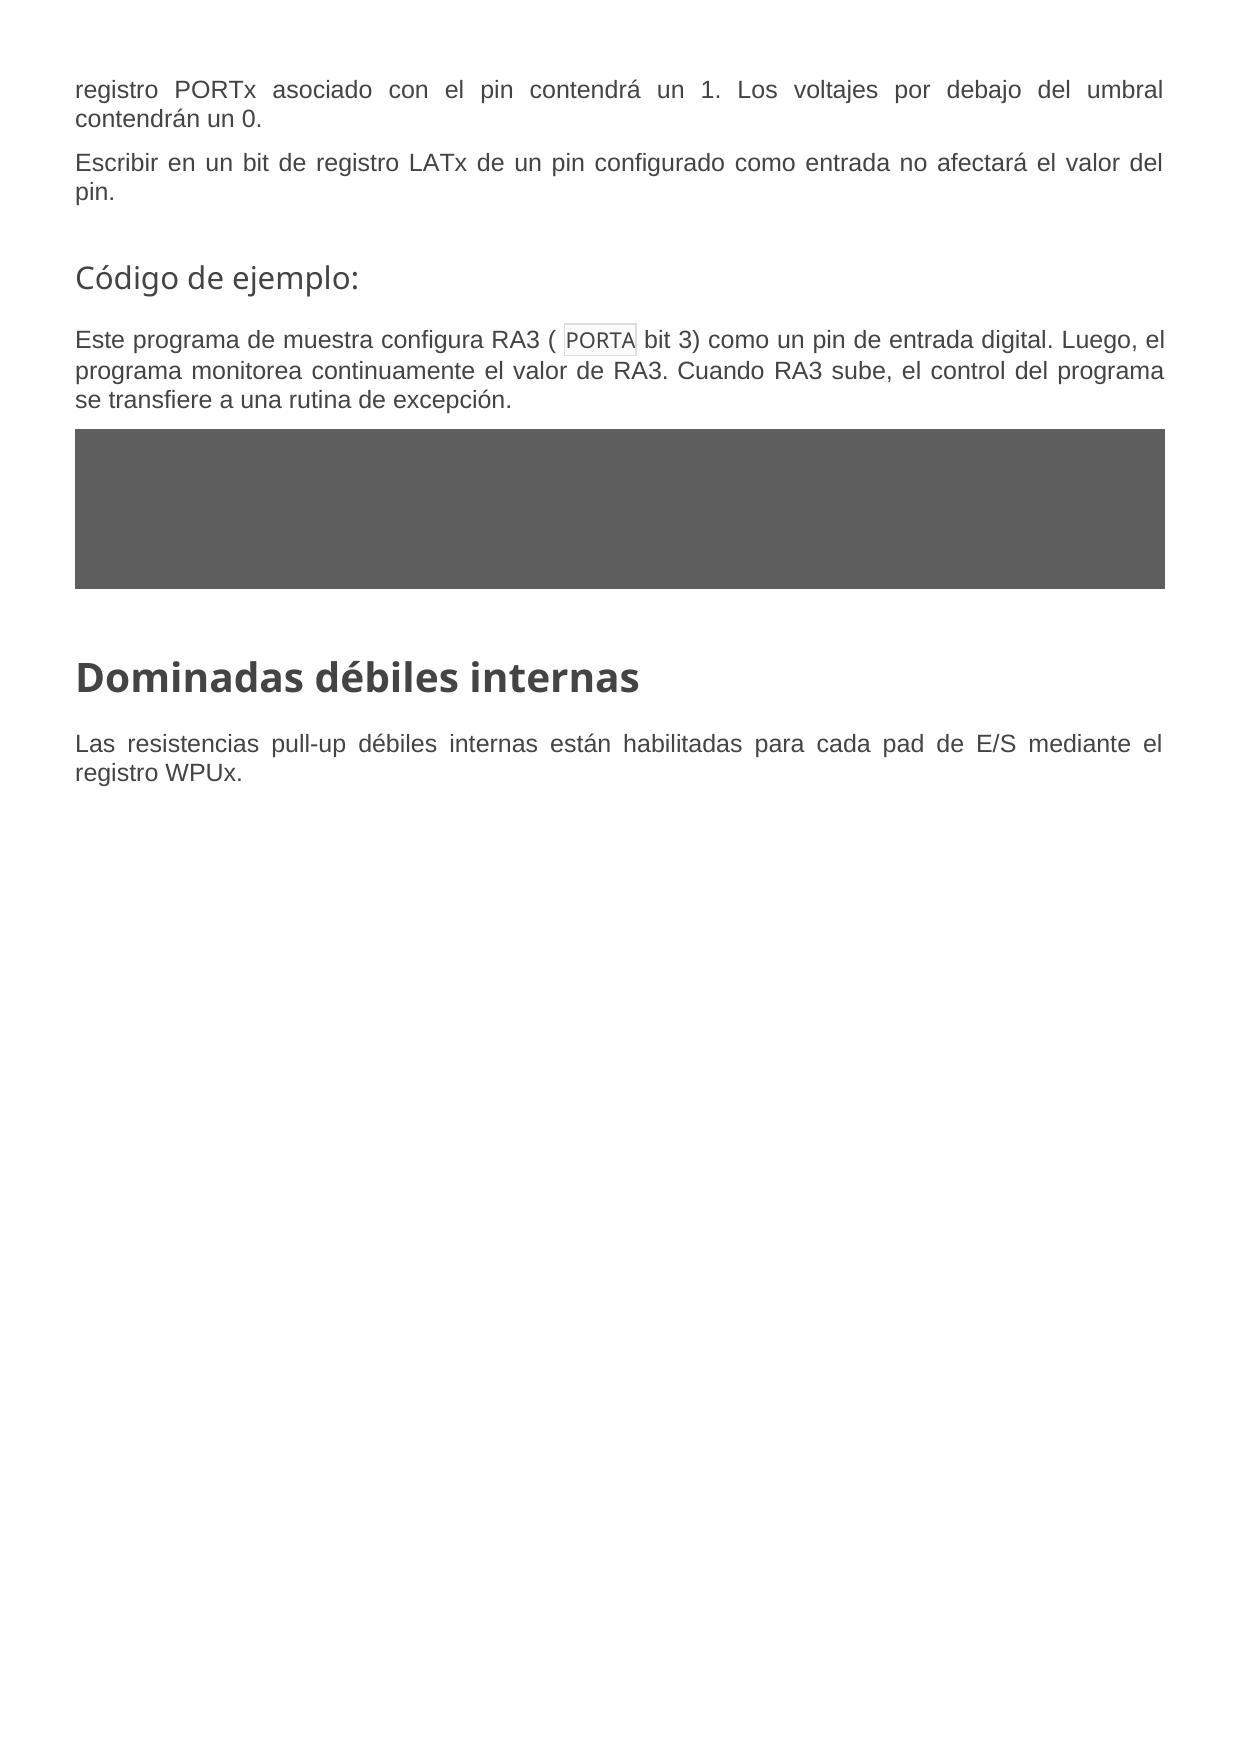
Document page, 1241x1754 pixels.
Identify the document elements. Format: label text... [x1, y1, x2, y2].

text Este programa de muestra configura RA3 ( PORTA bit 3) como un pin de entrada digital. Luego, el programa monitorea continuamente el valor de RA3. Cuando RA3 sube, el control del programa se transfiere a una rutina de excepción. [75, 323, 1165, 414]
text Escribir en un bit de registro LATx de un pin configurado como entrada no afectará el valor del pin. [75, 148, 1165, 206]
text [75, 75, 1165, 132]
subtitle Dominadas débiles internas [75, 649, 1165, 704]
text ​ [75, 429, 1165, 494]
text Las resistencias pull-up débiles internas están habilitadas para cada pad de E/S mediante el registro WPUx. [75, 729, 1165, 787]
text ​ [75, 524, 1165, 589]
subtitle Código de ejemplo: [75, 256, 1165, 298]
